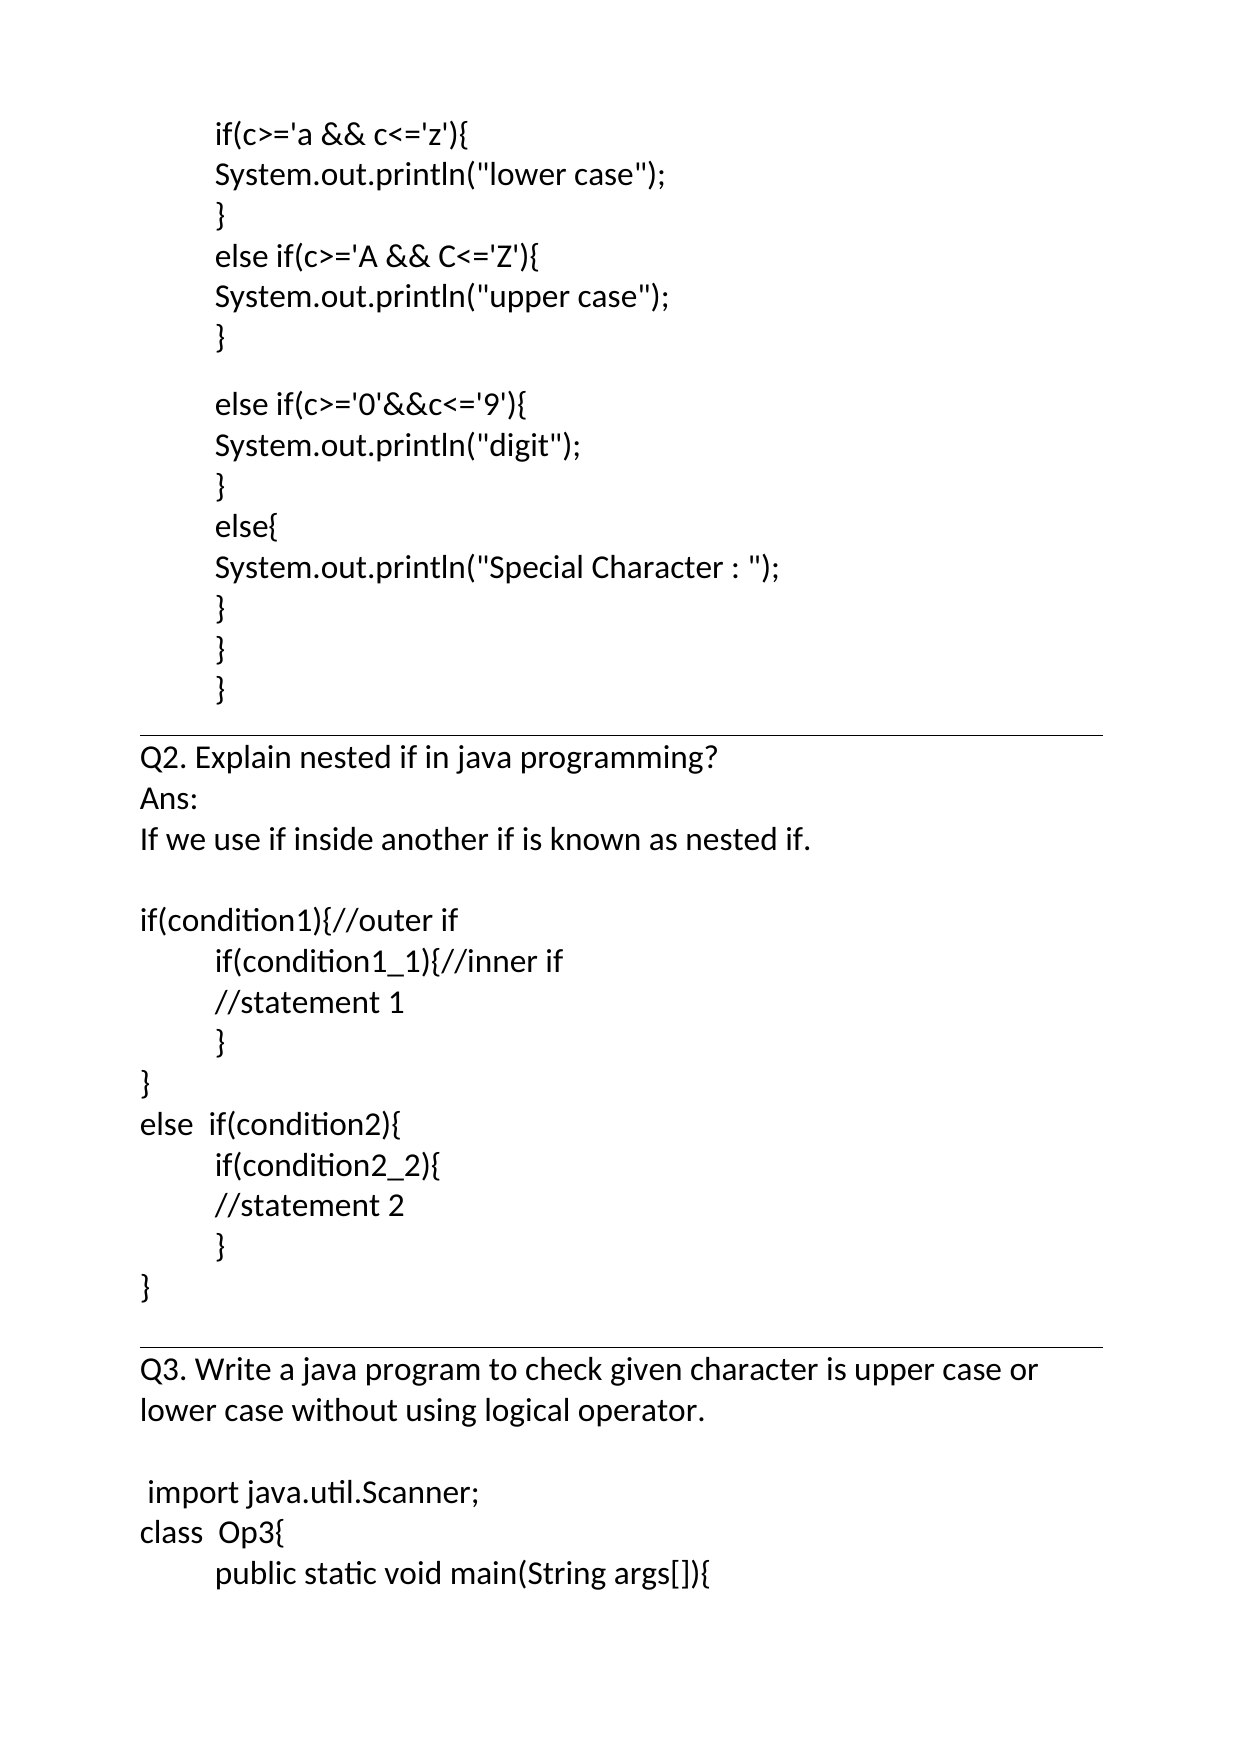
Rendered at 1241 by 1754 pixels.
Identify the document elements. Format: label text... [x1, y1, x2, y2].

text } [139, 1062, 1103, 1103]
text else if(c>='0'&&c<='9'){ [139, 383, 1103, 424]
text if(condition1_1){//inner if [139, 940, 1103, 981]
text public static void main(String args[]){ [139, 1552, 1103, 1593]
text Ans: [139, 777, 1103, 818]
text else if(c>='A && C<='Z'){ [139, 235, 1103, 275]
text } [139, 1225, 1103, 1266]
text import java.util.Scanner; [139, 1471, 1103, 1511]
text } [139, 628, 1103, 668]
text else if(condition2){ [139, 1103, 1103, 1144]
text } [139, 668, 1103, 709]
text } [139, 587, 1103, 628]
text System.out.println("digit"); [139, 424, 1103, 465]
text Q3. Write a java program to check given character is upper case or lower case without using logical operator. [139, 1348, 1103, 1430]
text System.out.println("upper case"); [139, 275, 1103, 316]
text if(condition1){//outer if [139, 899, 1103, 940]
text } [139, 465, 1103, 505]
text } [139, 1266, 1103, 1307]
text System.out.println("lower case"); [139, 153, 1103, 194]
text If we use if inside another if is known as nested if. [139, 818, 1103, 859]
text else{ [139, 505, 1103, 546]
text //statement 2 [139, 1184, 1103, 1225]
text } [139, 194, 1103, 235]
text } [139, 1022, 1103, 1062]
text if(c>='a && c<='z'){ [139, 112, 1103, 153]
text System.out.println("Special Character : "); [139, 546, 1103, 587]
text class Op3{ [139, 1511, 1103, 1552]
text } [139, 316, 1103, 357]
text Q2. Explain nested if in java programming? [139, 736, 1103, 777]
text if(condition2_2){ [139, 1144, 1103, 1184]
text //statement 1 [139, 981, 1103, 1022]
